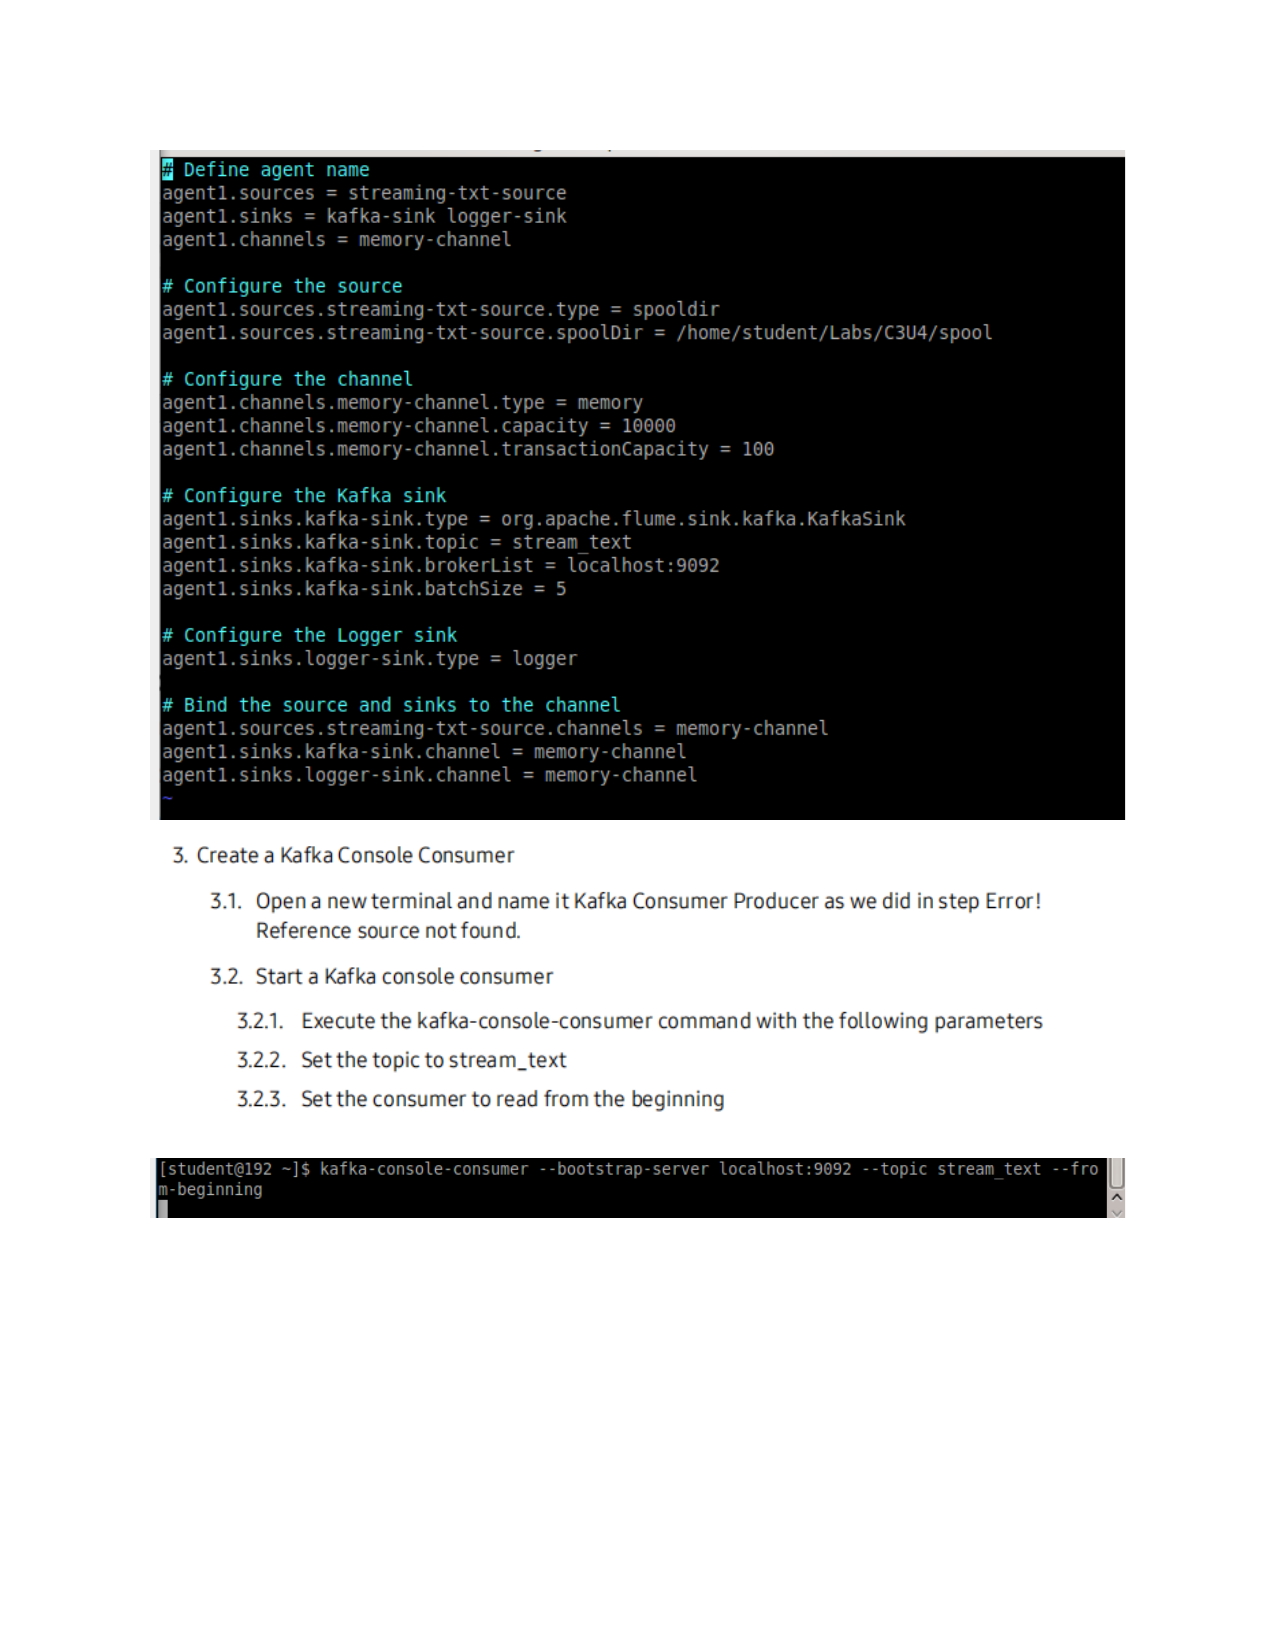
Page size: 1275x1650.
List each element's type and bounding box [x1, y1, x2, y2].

picture [150, 1158, 1125, 1218]
picture [150, 838, 1125, 1140]
picture [150, 150, 1125, 820]
